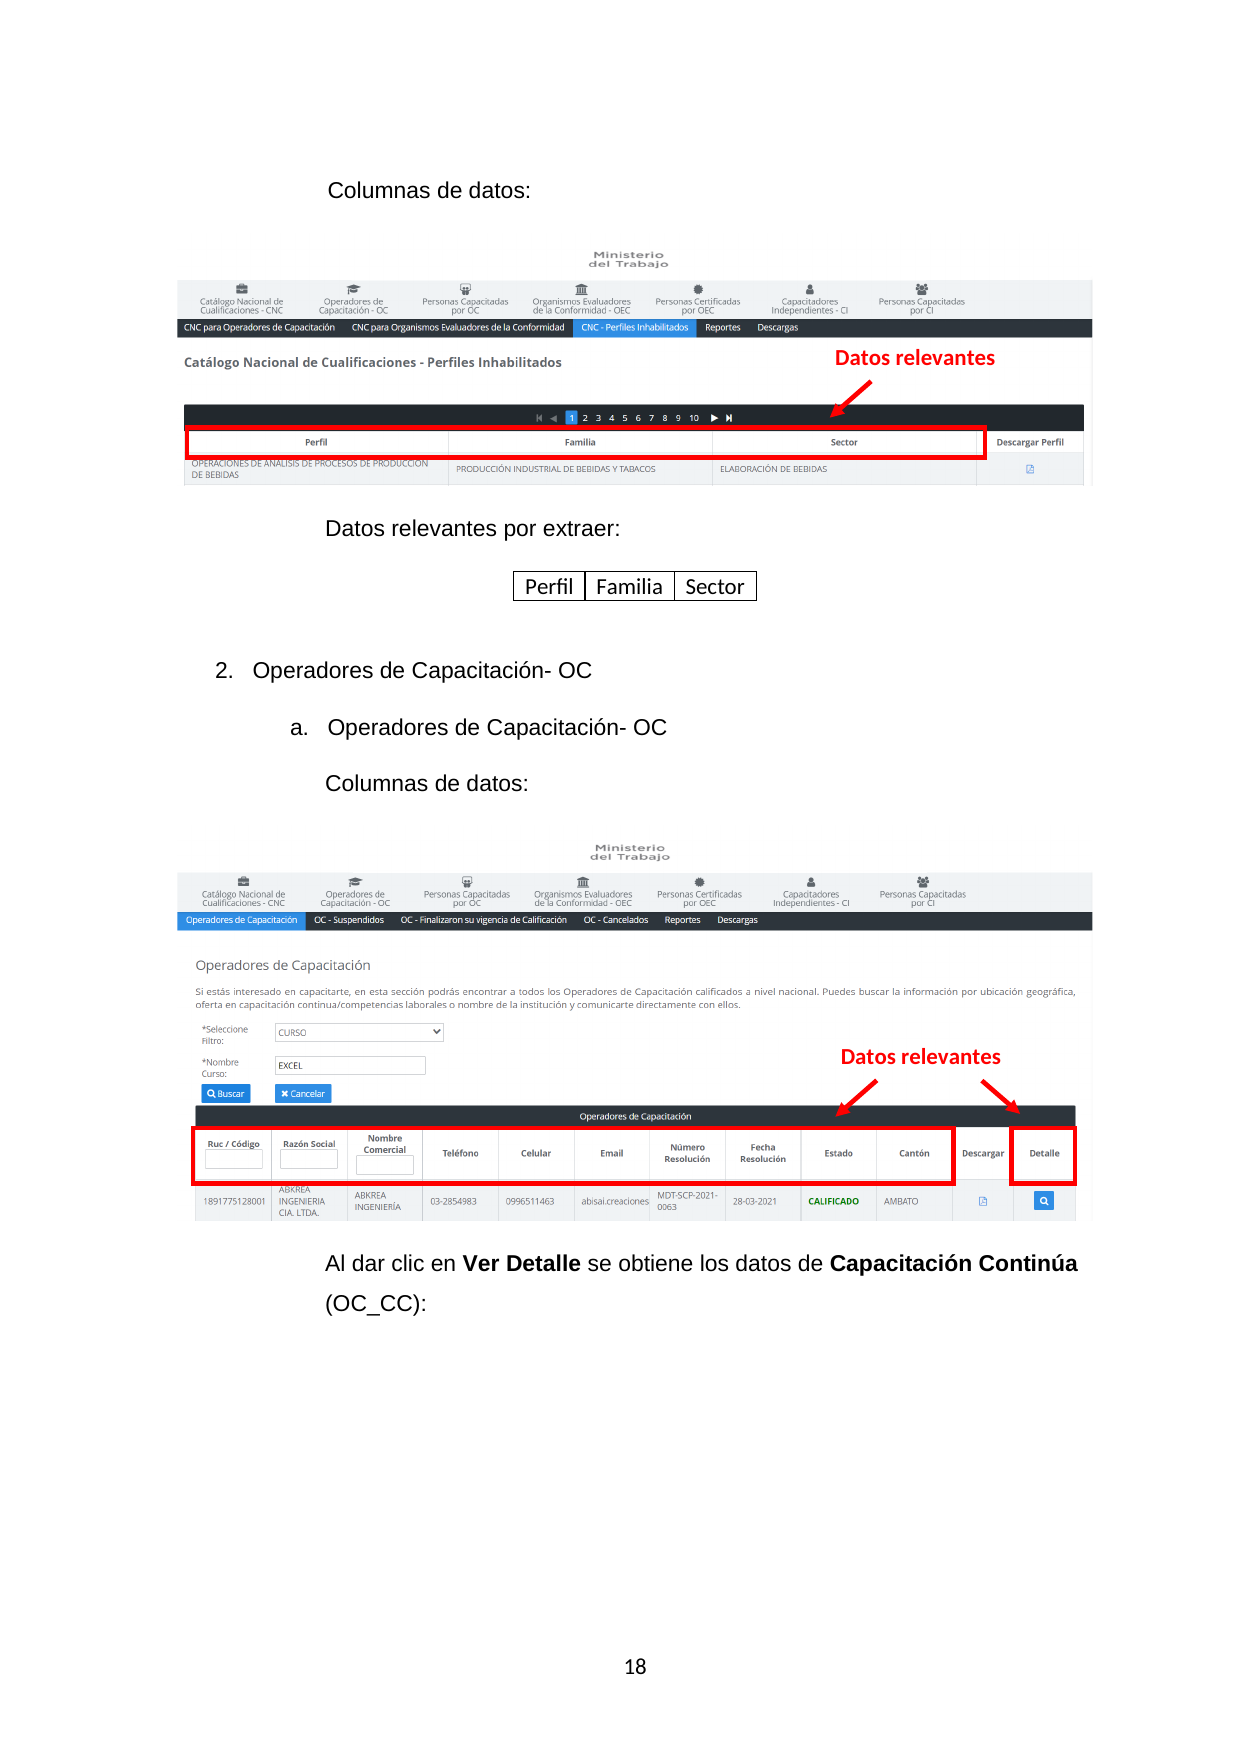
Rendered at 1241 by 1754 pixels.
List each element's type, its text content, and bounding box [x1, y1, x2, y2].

list Operadores de Capacitación- OC [290, 713, 1092, 740]
table_header Sector [675, 572, 756, 600]
table_header Familia [586, 572, 674, 600]
text Datos relevantes por extraer: [325, 515, 1092, 541]
table_header Perfil [514, 572, 584, 600]
text Columnas de datos: [327, 177, 1092, 203]
list Operadores de Capacitación- OC [215, 657, 1092, 684]
picture [177, 233, 1093, 486]
text Columnas de datos: [252, 769, 1092, 796]
picture [177, 825, 1093, 1221]
text Al dar clic en Ver Detalle se obtiene los datos de Capacitación Continúa (OC_CC): [325, 1250, 1092, 1316]
